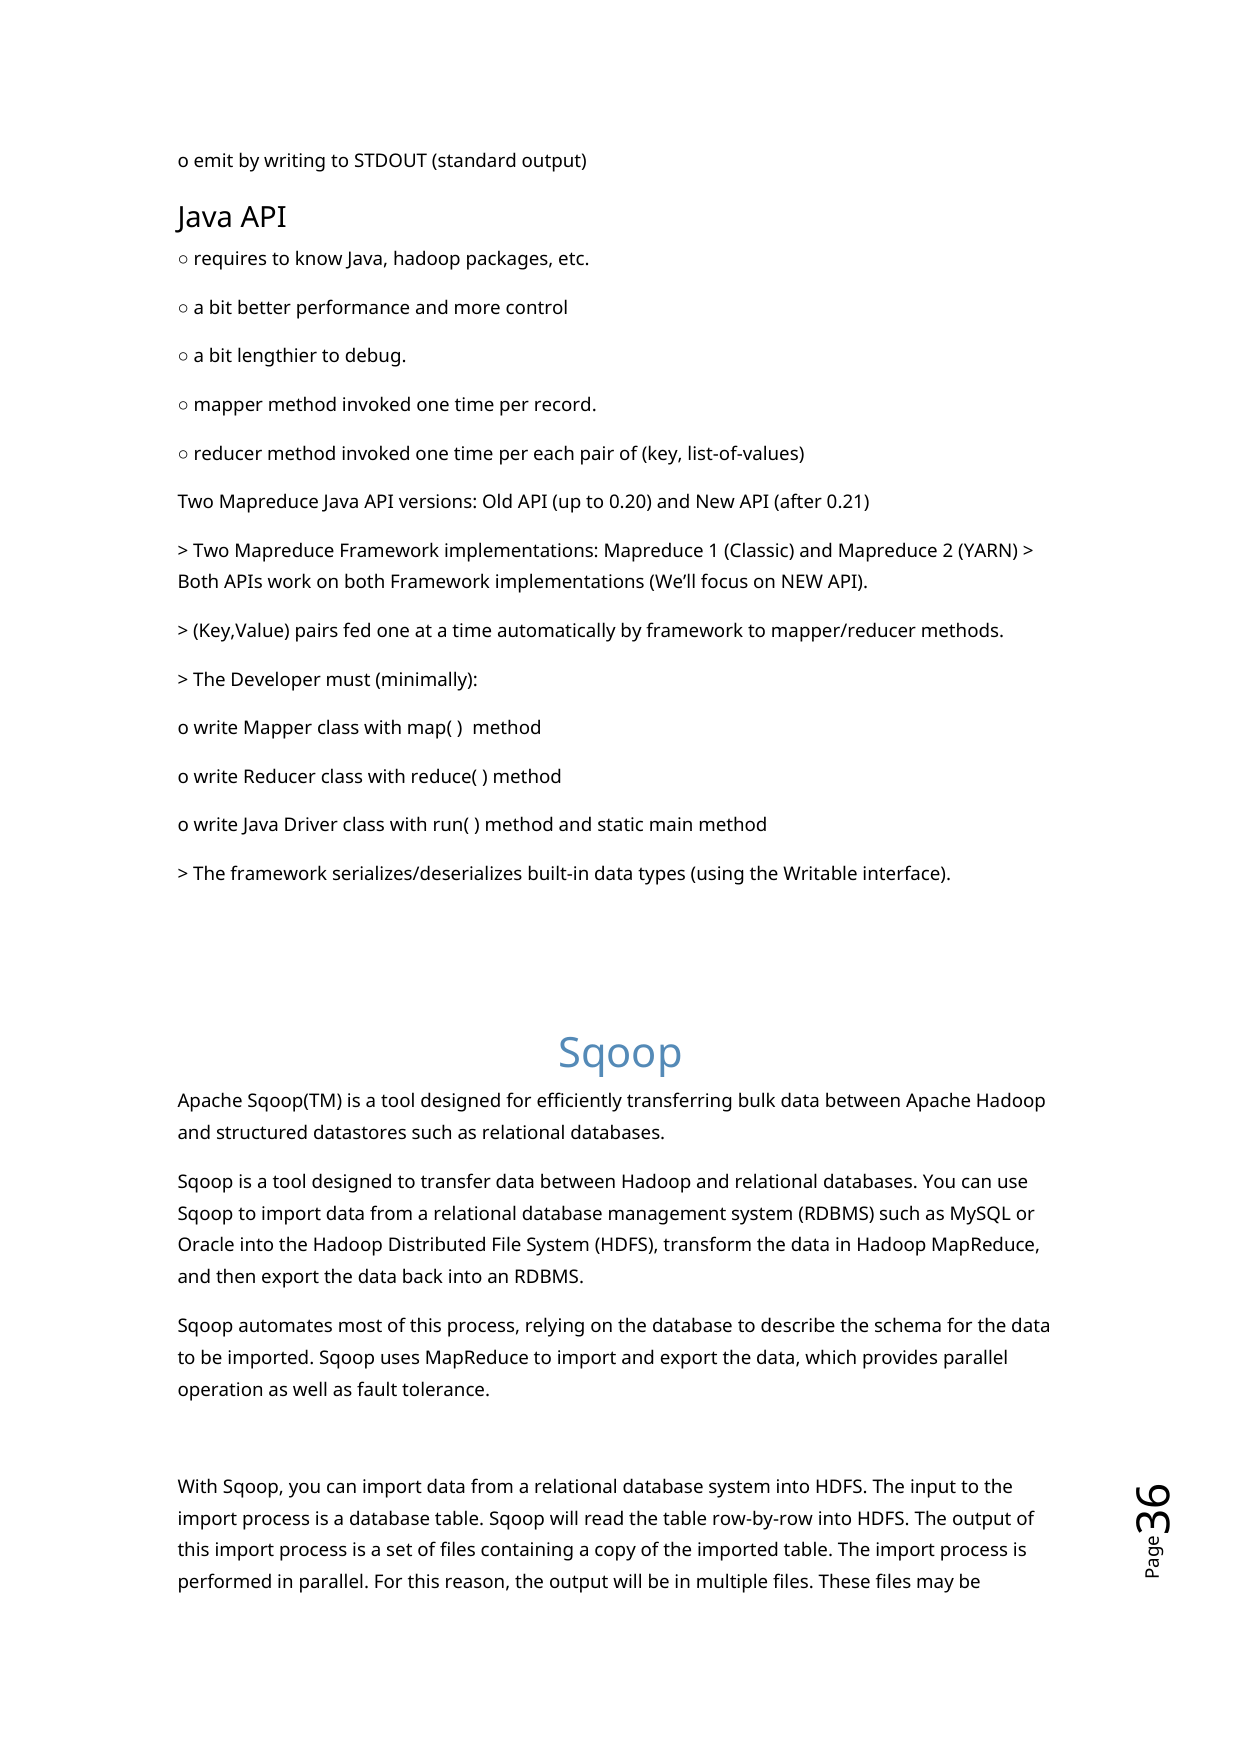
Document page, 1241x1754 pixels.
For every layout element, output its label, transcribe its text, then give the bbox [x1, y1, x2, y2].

text o write Mapper class with map( ) method [177, 714, 1063, 740]
subtitle Java API [177, 196, 1063, 236]
text ○ requires to know Java, hadoop packages, etc. [177, 246, 1063, 271]
text ○ mapper method invoked one time per record. [177, 391, 1063, 417]
text > The framework serializes/deserializes built-in data types (using the Writable interface). [177, 860, 1063, 886]
text o write Java Driver class with run( ) method and static main method [177, 812, 1063, 837]
text Apache Sqoop(TM) is a tool designed for efficiently transferring bulk data between Apache Hadoop and structured datastores such as relational databases. [177, 1087, 1063, 1145]
text ○ a bit lengthier to debug. [177, 343, 1063, 368]
text > The Developer must (minimally): [177, 666, 1063, 691]
text o write Reducer class with reduce( ) method [177, 763, 1063, 788]
text > (Key,Value) pairs fed one at a time automatically by framework to mapper/reducer methods. [177, 617, 1063, 643]
text Sqoop is a tool designed to transfer data between Hadoop and relational databases. You can use Sqoop to import data from a relational database management system (RDBMS) such as MySQL or Oracle into the Hadoop Distributed File System (HDFS), transform the data in Hadoop MapReduce, and then export the data back into an RDBMS. [177, 1168, 1063, 1289]
text ○ a bit better performance and more control [177, 294, 1063, 320]
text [177, 1473, 1063, 1594]
subtitle Sqoop [177, 1022, 1063, 1079]
text Sqoop automates most of this process, relying on the database to describe the schema for the data to be imported. Sqoop uses MapReduce to import and export the data, which provides parallel operation as well as fault tolerance. [177, 1312, 1063, 1401]
text Two Mapreduce Java API versions: Old API (up to 0.20) and New API (after 0.21) [177, 488, 1063, 514]
text o emit by writing to STDOUT (standard output) [177, 148, 1063, 173]
text > Two Mapreduce Framework implementations: Mapreduce 1 (Classic) and Mapreduce 2 (YARN) > Both APIs work on both Framework implementations (We’ll focus on NEW API). [177, 537, 1063, 594]
text ○ reducer method invoked one time per each pair of (key, list-of-values) [177, 440, 1063, 465]
